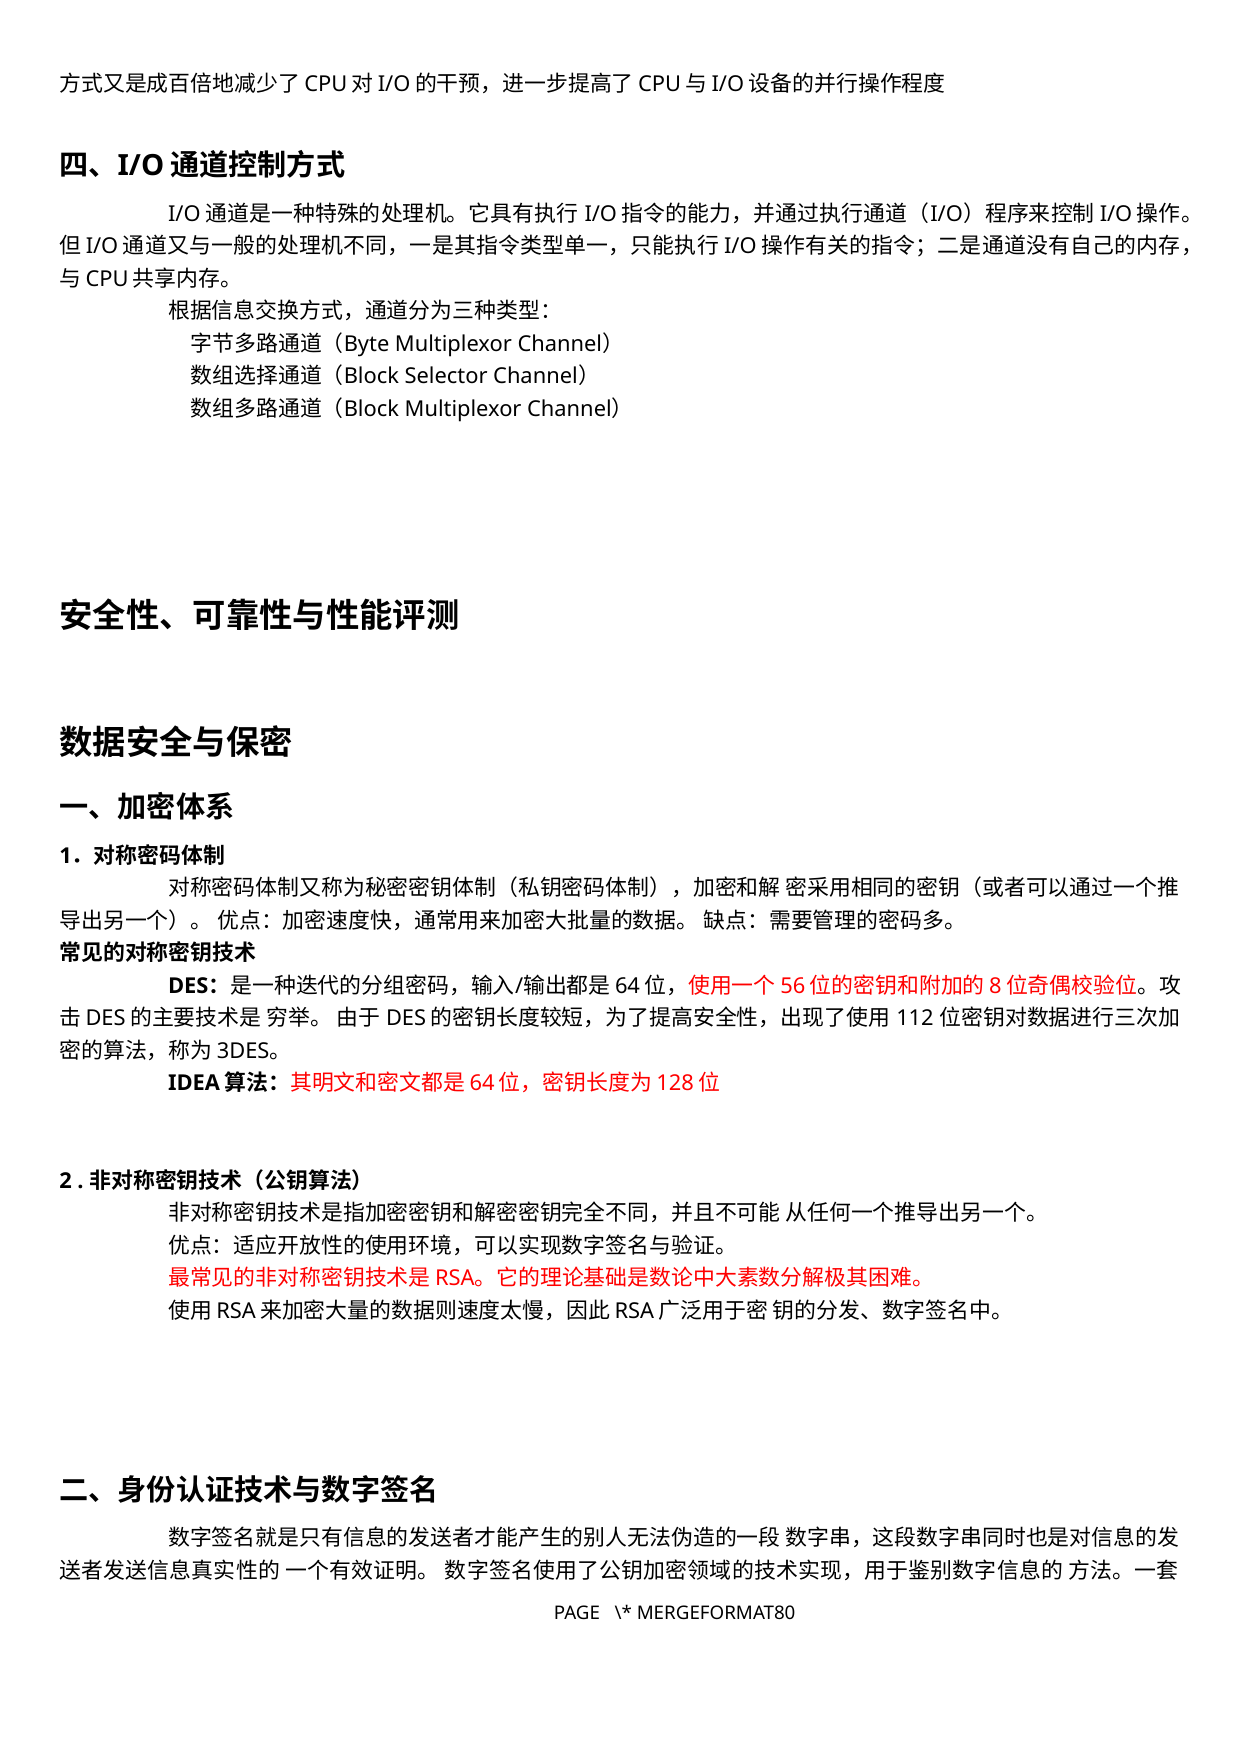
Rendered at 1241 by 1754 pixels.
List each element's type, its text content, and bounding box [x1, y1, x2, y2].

text I/O通道是一种特殊的处理机。它具有执行I/O指令的能力，并通过执行通道（I/O）程序来控制I/O操作。但I/O通道又与一般的处理机不同，一是其指令类型单一，只能执行I/O操作有关的指令；二是通道没有自己的内存，与CPU共享内存。 [59, 196, 1181, 293]
text 对称密码体制又称为秘密密钥体制（私钥密码体制），加密和解 密采用相同的密钥（或者可以通过一个推导出另一个）。 优点：加密速度快，通常用来加密大批量的数据。 缺点：需要管理的密码多。 [59, 870, 1181, 935]
subtitle 一、加密体系 [59, 772, 1181, 837]
text 数组选择通道（Block Selector Channel） [59, 358, 1181, 391]
text IDEA算法：其明文和密文都是64位，密钥长度为128位 [59, 1065, 1181, 1097]
text 根据信息交换方式，通道分为三种类型： [59, 293, 1181, 326]
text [59, 1520, 1181, 1585]
subtitle 安全性、可靠性与性能评测 [59, 580, 1181, 645]
text 数组多路通道（Block Multiplexor Channel） [59, 391, 1181, 423]
text DES：是一种迭代的分组密码，输入/输出都是64位，使用一个 56位的密钥和附加的8位奇偶校验位。攻击DES的主要技术是 穷举。 由于DES的密钥长度较短，为了提高安全性，出现了使用112 位密钥对数据进行三次加密的算法，称为3DES。 [59, 967, 1181, 1065]
subtitle 1．对称密码体制 [59, 837, 1181, 870]
text 字节多路通道（Byte Multiplexor Channel） [59, 326, 1181, 358]
text 优点：适应开放性的使用环境，可以实现数字签名与验证。 [59, 1227, 1181, 1260]
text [59, 66, 1181, 98]
text 最常见的非对称密钥技术是RSA。它的理论基础是数论中大素数分解极其困难。 [59, 1260, 1181, 1292]
text 使用RSA来加密大量的数据则速度太慢，因此RSA广泛用于密 钥的分发、数字签名中。 [59, 1292, 1181, 1325]
text 非对称密钥技术是指加密密钥和解密密钥完全不同，并且不可能 从任何一个推导出另一个。 [59, 1195, 1181, 1227]
subtitle 四、I/O通道控制方式 [59, 131, 1181, 196]
subtitle 2 . 非对称密钥技术（公钥算法） [59, 1162, 1181, 1195]
subtitle 身份认证技术与数字签名 [59, 1455, 1181, 1520]
subtitle 数据安全与保密 [59, 707, 1181, 772]
subtitle 常见的对称密钥技术 [59, 935, 1181, 967]
